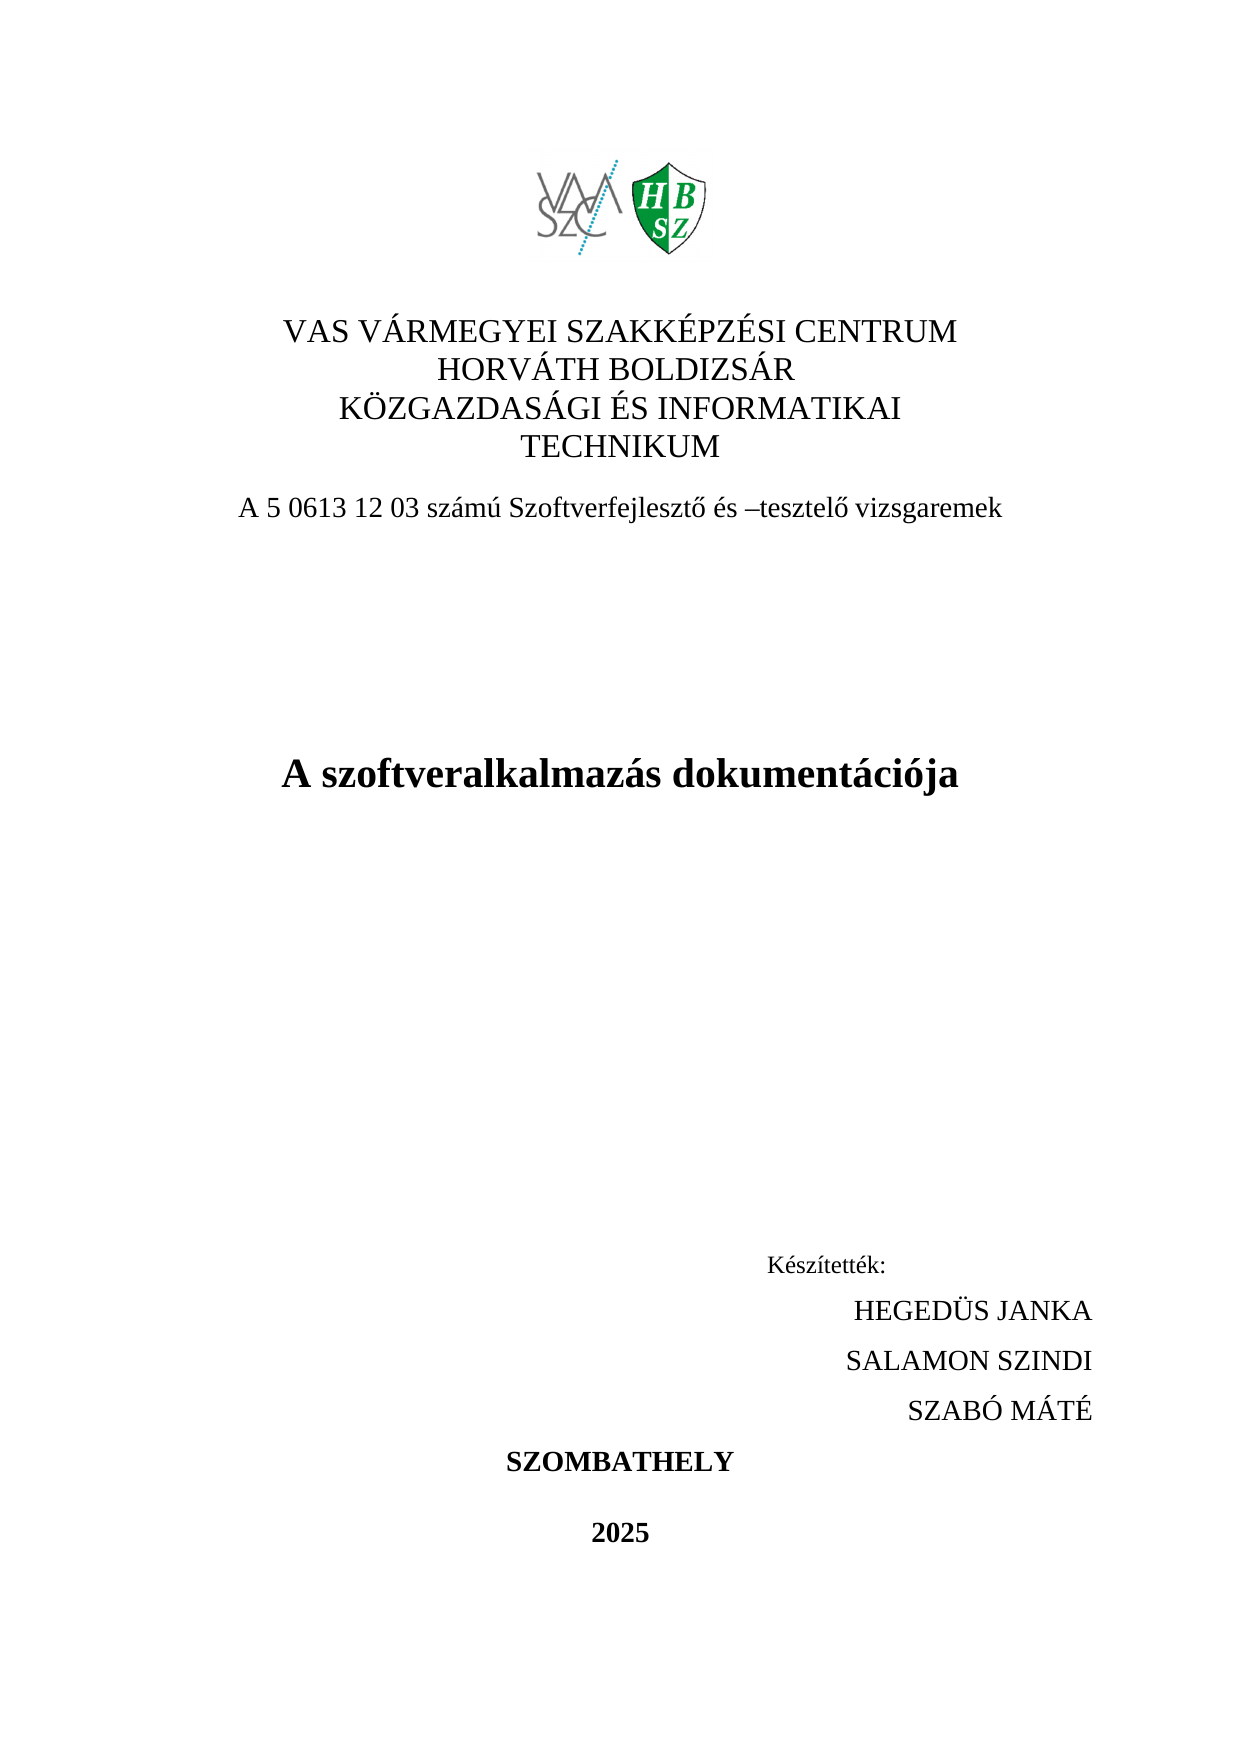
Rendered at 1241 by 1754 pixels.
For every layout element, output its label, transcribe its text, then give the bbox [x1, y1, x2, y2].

text Hegedüs Janka [148, 1293, 1093, 1326]
text A 5 0613 12 03 számú Szoftverfejlesztő és –tesztelő vizsgaremek [148, 490, 1093, 523]
text Salamon Szindi [148, 1343, 1093, 1377]
text 2025 [148, 1515, 1093, 1548]
text Készítették: [148, 1250, 886, 1278]
text Vas VÁRMegyei Szakképzési Centrum Horváth Boldizsár Közgazdasági és Informatikai TECHNIKUM [148, 311, 1093, 465]
text Szombathely [148, 1444, 1093, 1477]
picture [527, 147, 713, 262]
text Szabó Máté [148, 1393, 1093, 1427]
text A szoftveralkalmazás dokumentációja [148, 748, 1093, 796]
